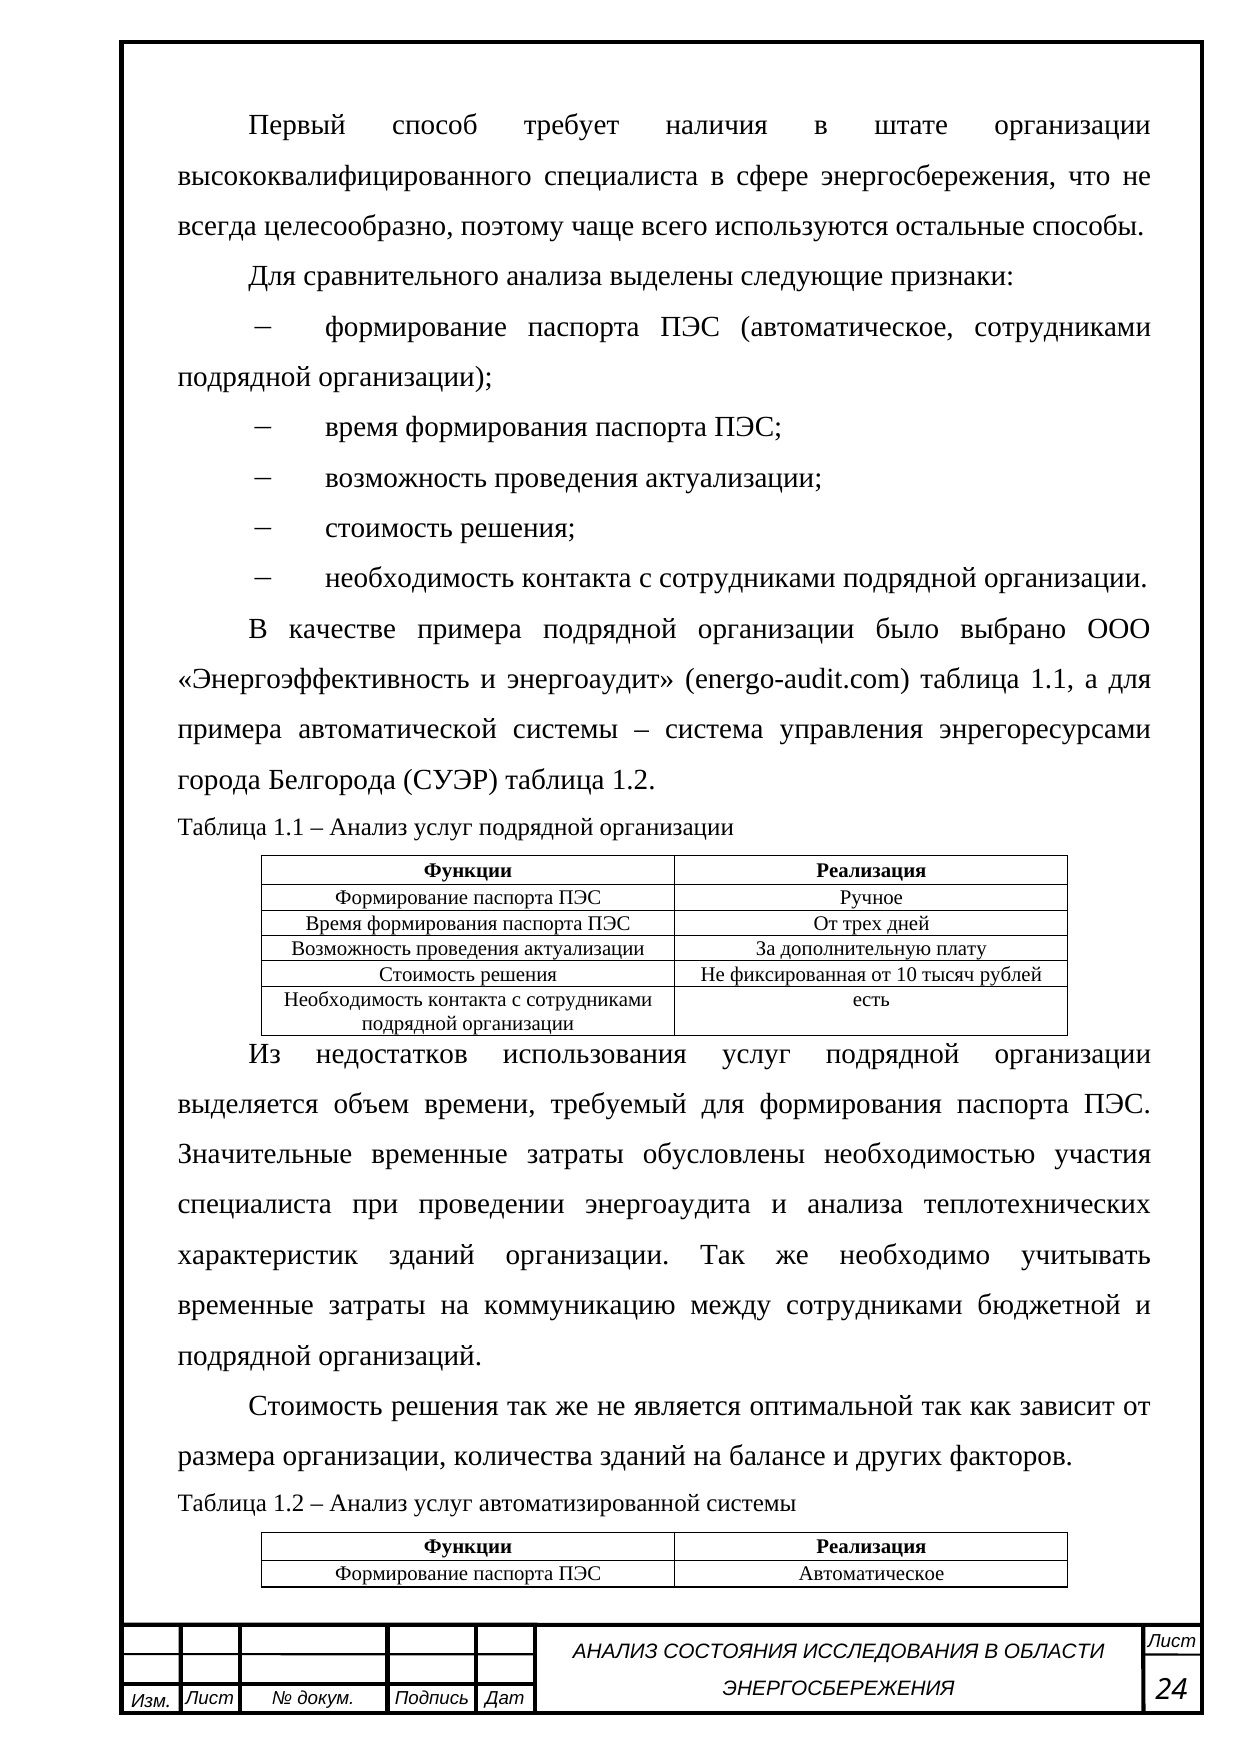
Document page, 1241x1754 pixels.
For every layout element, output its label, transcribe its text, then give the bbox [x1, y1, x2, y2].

table_cell Время формирования паспорта ПЭС [262, 911, 674, 935]
list время формирования паспорта ПЭС; [177, 409, 1152, 443]
text Стоимость решения так же не является оптимальной так как зависит от размера организации, количества зданий на балансе и других факторов. [177, 1388, 1152, 1472]
table_cell Не фиксированная от 10 тысяч рублей [675, 961, 1067, 986]
table_cell Ручное [675, 885, 1067, 910]
text Таблица 1.1 – Анализ услуг подрядной организации [177, 812, 1152, 841]
table_cell Формирование паспорта ПЭС [262, 1561, 674, 1586]
table_header Функции [262, 1533, 674, 1560]
table_cell За дополнительную плату [675, 936, 1067, 960]
table_header Реализация [675, 856, 1067, 884]
table_cell Возможность проведения актуализации [262, 936, 674, 960]
table_cell Необходимость контакта с сотрудниками подрядной организации [262, 987, 674, 1035]
table_header Реализация [675, 1533, 1067, 1560]
table_cell есть [675, 987, 1067, 1035]
list формирование паспорта ПЭС (автоматическое, сотрудниками подрядной организации); [177, 309, 1152, 393]
table_cell Стоимость решения [262, 961, 674, 986]
table_cell Формирование паспорта ПЭС [262, 885, 674, 910]
text Первый способ требует наличия в штате организации высококвалифицированного специалиста в сфере энергосбережения, что не всегда целесообразно, поэтому чаще всего используются остальные способы. [177, 107, 1152, 242]
list необходимость контакта с сотрудниками подрядной организации. [177, 561, 1152, 594]
text Таблица 1.2 – Анализ услуг автоматизированной системы [177, 1488, 1152, 1517]
table_header Функции [262, 856, 674, 884]
table_cell Автоматическое [675, 1561, 1067, 1586]
list стоимость решения; [177, 510, 1152, 544]
text Для сравнительного анализа выделены следующие признаки: [177, 258, 1152, 292]
text В качестве примера подрядной организации было выбрано ООО «Энергоэффективность и энергоаудит» (energo-audit.com) таблица 1.1, а для примера автоматической системы – система управления энрегоресурсами города Белгорода (СУЭР) таблица 1.2. [177, 611, 1152, 796]
text Из недостатков использования услуг подрядной организации выделяется объем времени, требуемый для формирования паспорта ПЭС. Значительные временные затраты обусловлены необходимостью участия специалиста при проведении энергоаудита и анализа теплотехнических характеристик зданий организации. Так же необходимо учитывать временные затраты на коммуникацию между сотрудниками бюджетной и подрядной организаций. [177, 1036, 1152, 1371]
table_cell От трех дней [675, 911, 1067, 935]
list возможность проведения актуализации; [177, 460, 1152, 493]
